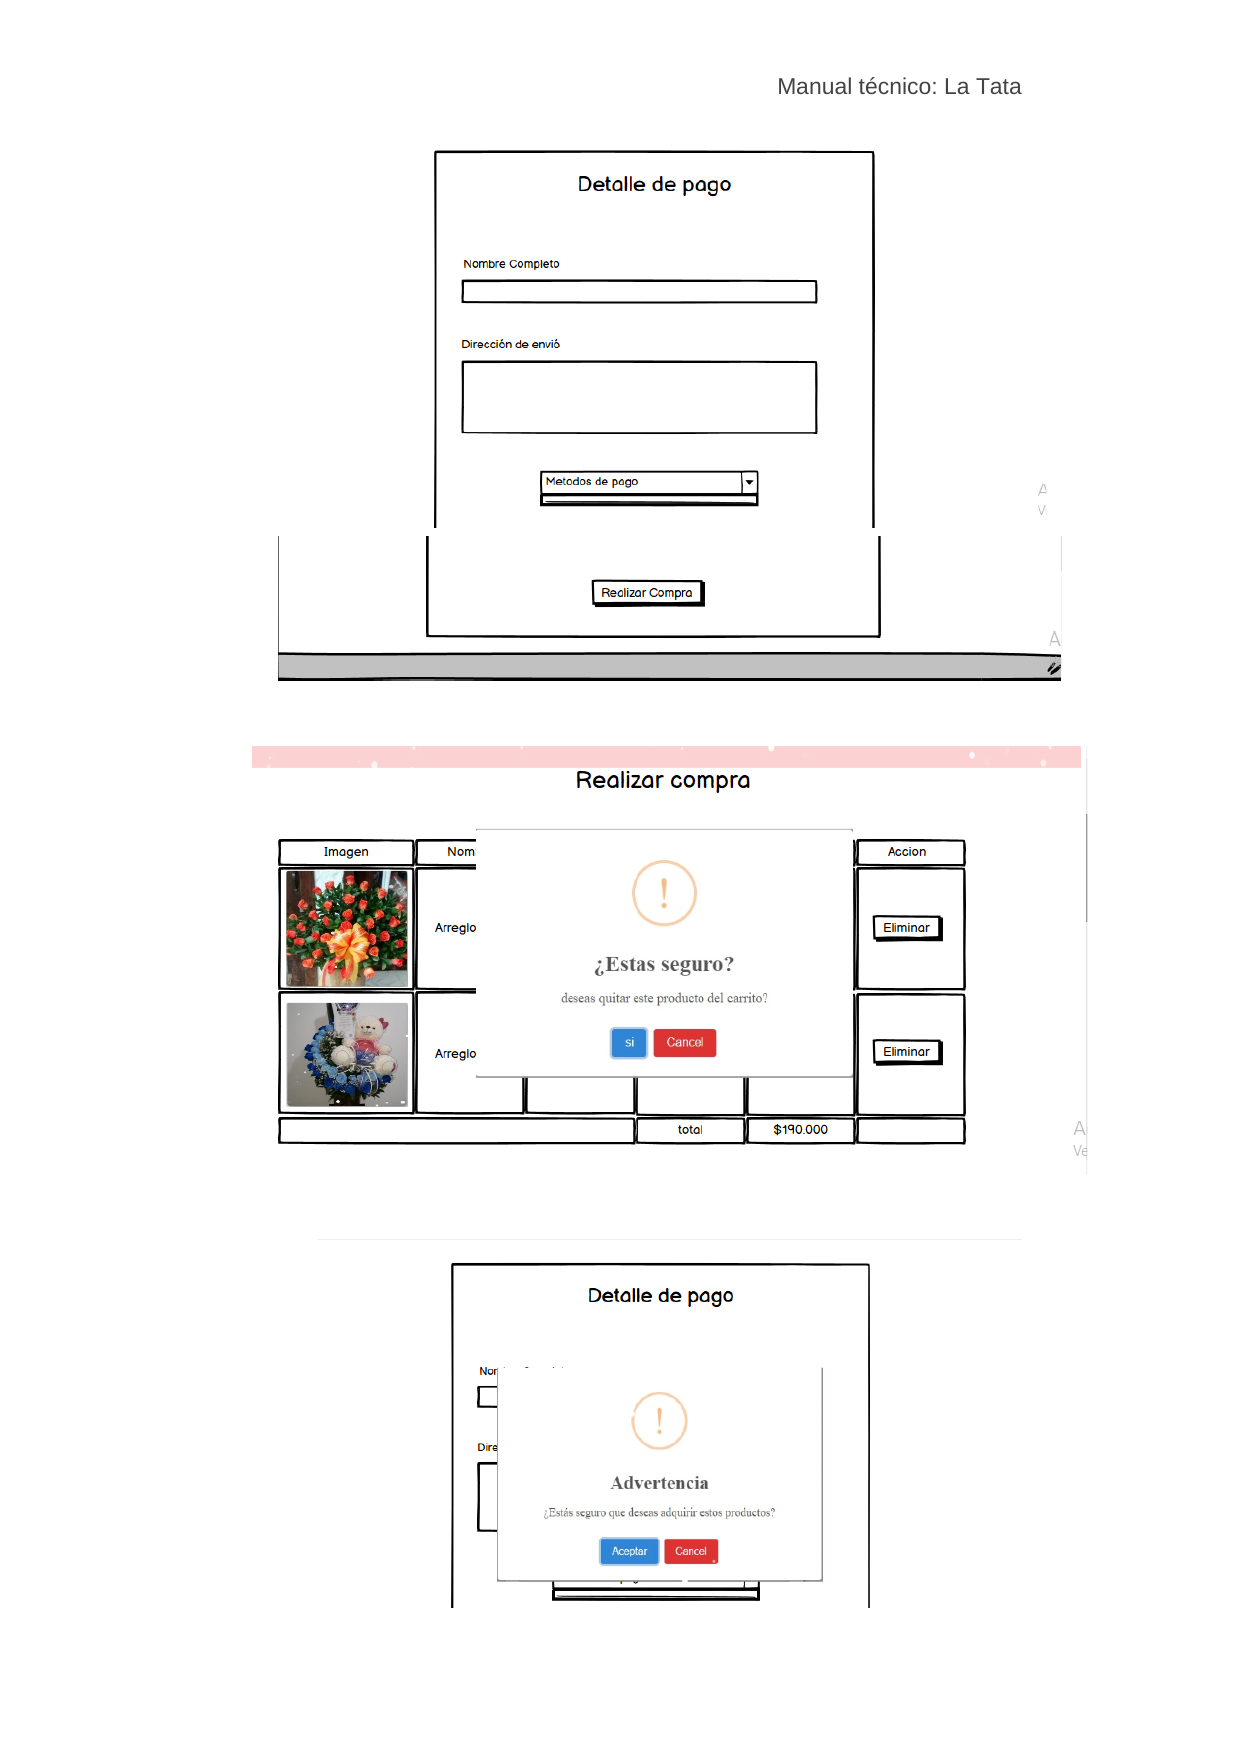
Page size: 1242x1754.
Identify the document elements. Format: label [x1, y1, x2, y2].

picture [317, 1239, 1023, 1608]
picture [292, 139, 1047, 528]
picture [252, 746, 1088, 1175]
picture [278, 536, 1062, 681]
